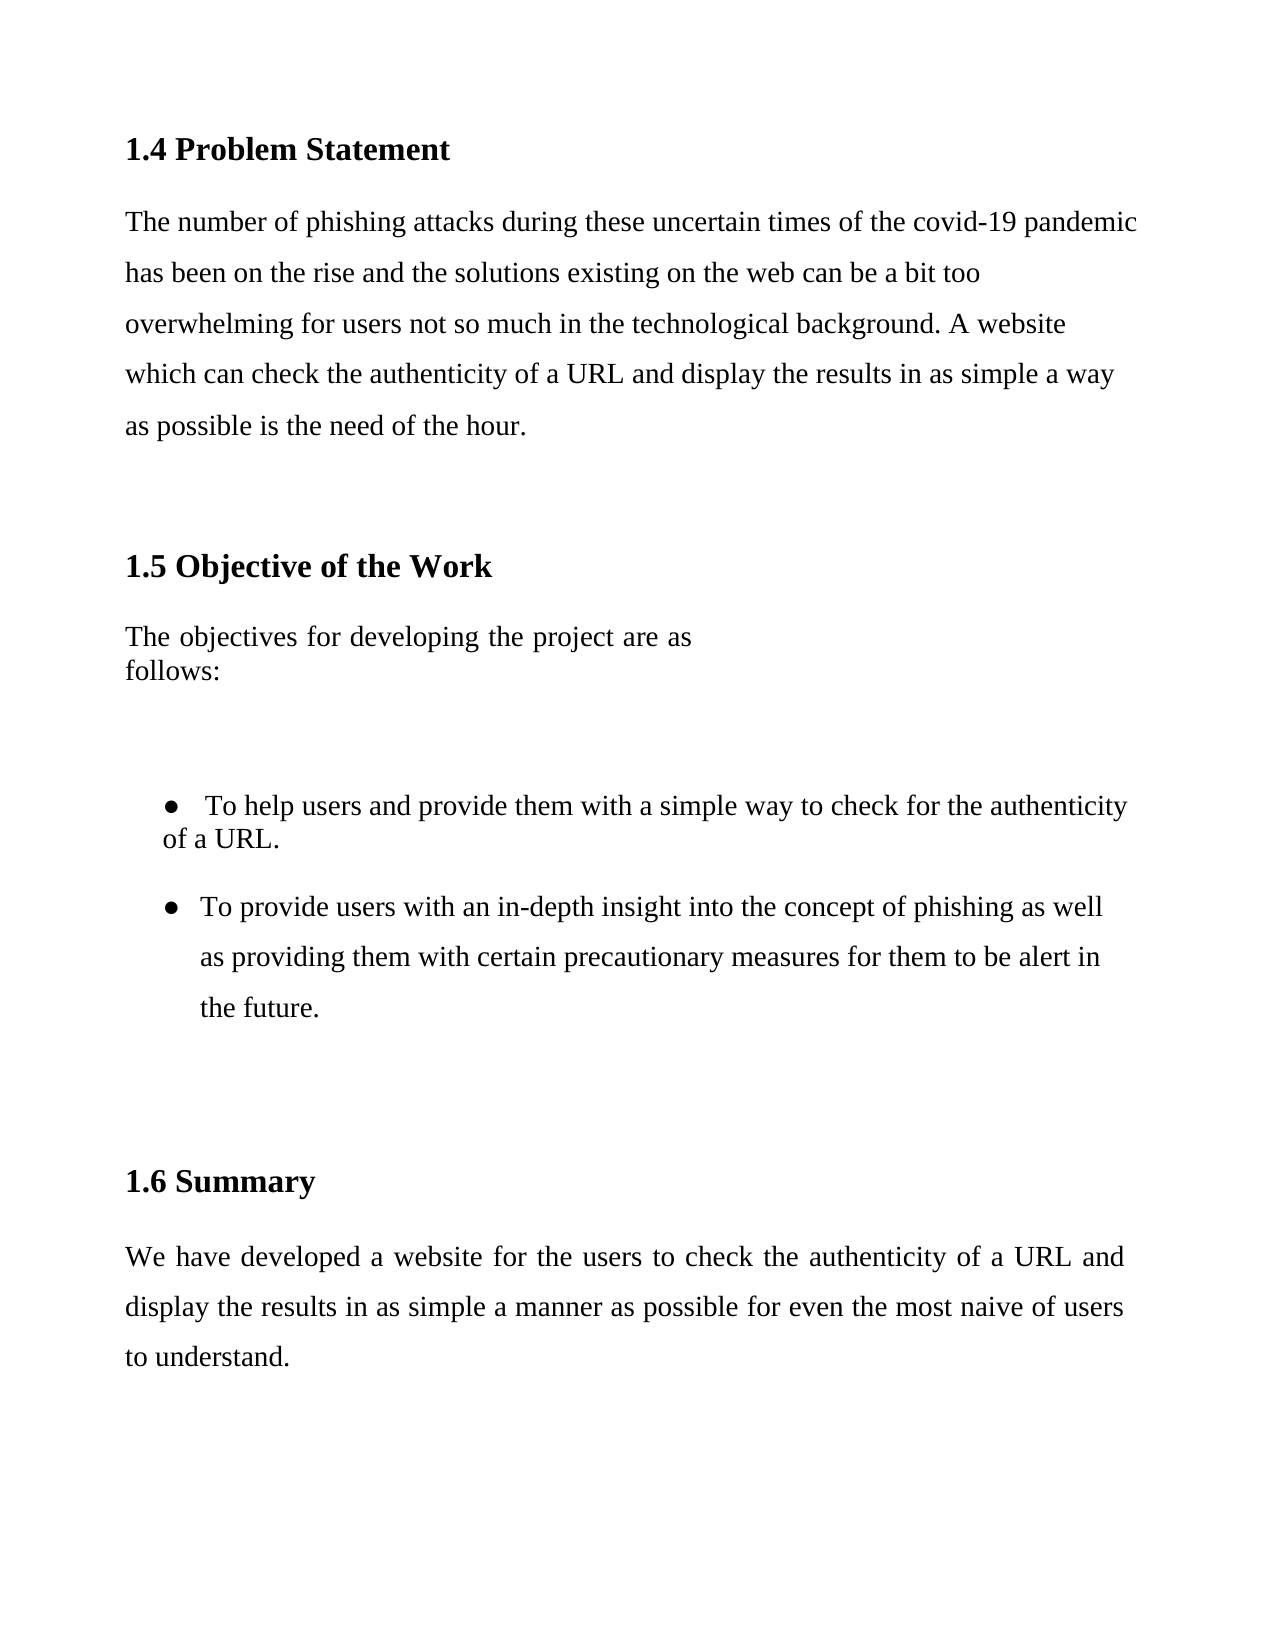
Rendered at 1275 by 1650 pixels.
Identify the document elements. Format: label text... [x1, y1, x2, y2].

text 1.6 Summary [125, 1162, 470, 1200]
text The objectives for developing the project are as follows: [125, 619, 692, 686]
text 1.4 Problem Statement [125, 129, 507, 167]
text 1.5 Objective of the Work [125, 546, 592, 585]
text The number of phishing attacks during these uncertain times of the covid-19 pandemic has been on the rise and the solutions existing on the web can be a bit too overwhelming for users not so much in the technological background. A website which can check the authenticity of a URL and display the results in as simple a way as possible is the need of the hour. [125, 204, 1138, 441]
text ● To help users and provide them with a simple way to check for the authenticity of a URL. [162, 788, 1148, 855]
text We have developed a website for the users to check the authenticity of a URL and display the results in as simple a manner as possible for even the most naive of users to understand. [125, 1239, 1126, 1373]
text ● To provide users with an in-depth insight into the concept of phishing as well as providing them with certain precautionary measures for them to be alert in the future. [162, 889, 1134, 1024]
